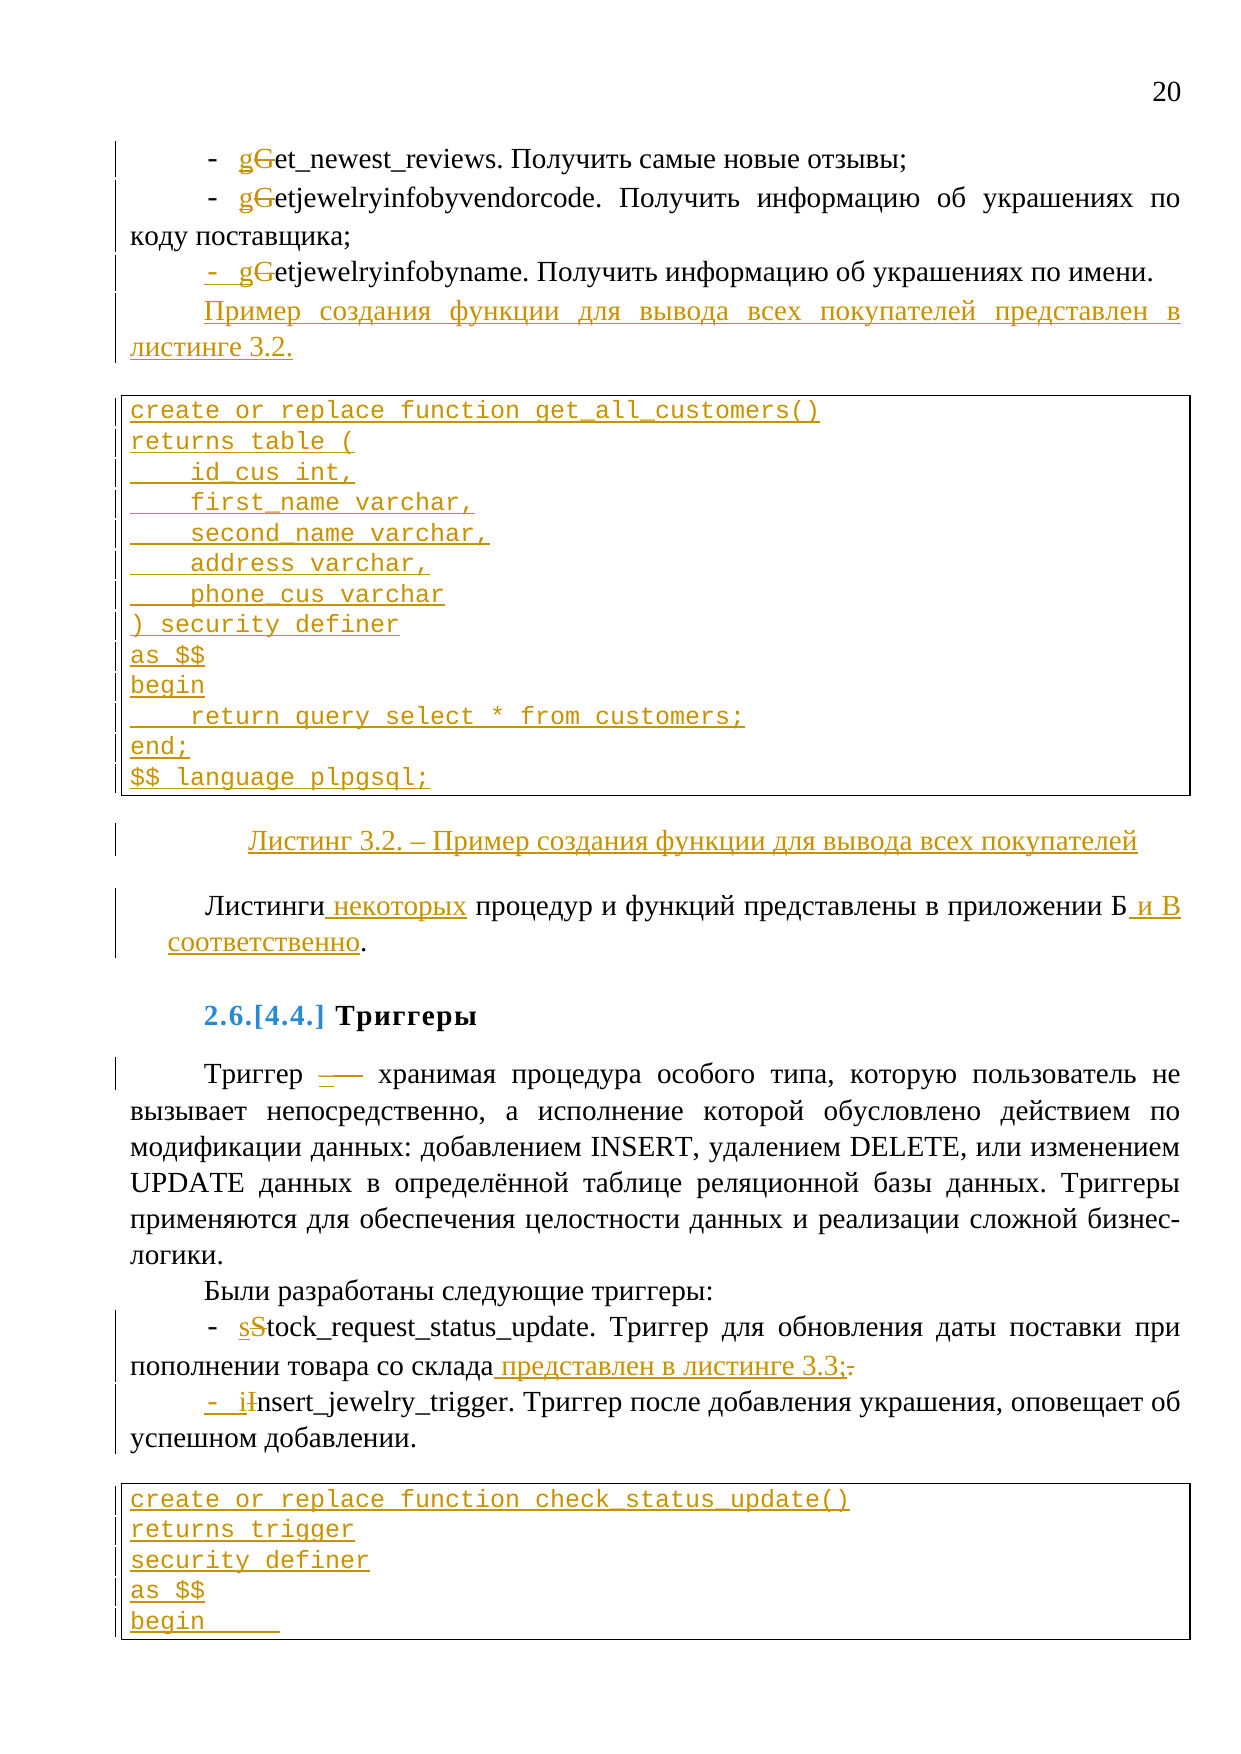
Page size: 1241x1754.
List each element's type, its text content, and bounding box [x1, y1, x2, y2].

list etjewelryinfobyvendorcode. Получить информацию об украшениях по коду поставщика; [130, 180, 1181, 252]
text Листинги процедур и функций представлены в приложении Б. [167, 888, 1181, 958]
text Триггер хранимая процедура особого типа, которую пользователь не вызывает непосредственно, а исполнение которой обусловлено действием по модификации данных: добавлением INSERT, удалением DELETE, или изменением UPDATE данных в определённой таблице реляционной базы данных. Триггеры применяются для обеспечения целостности данных и реализации сложной бизнес- логики. [130, 1057, 1181, 1271]
list etjewelryinfobyname. Получить информацию об украшениях по имени. [130, 254, 1181, 291]
text Были разработаны следующие триггеры: [130, 1273, 1181, 1307]
list et_newest_reviews. Получить самые новые отзывы; [130, 141, 1181, 177]
list Триггеры [204, 998, 1181, 1032]
list nsert_jewelry_trigger. Триггер после добавления украшения, оповещает об успешном добавлении. [130, 1384, 1181, 1454]
list tock_request_status_update. Триггер для обновления даты поставки при пополнении товара со склада [130, 1309, 1181, 1382]
